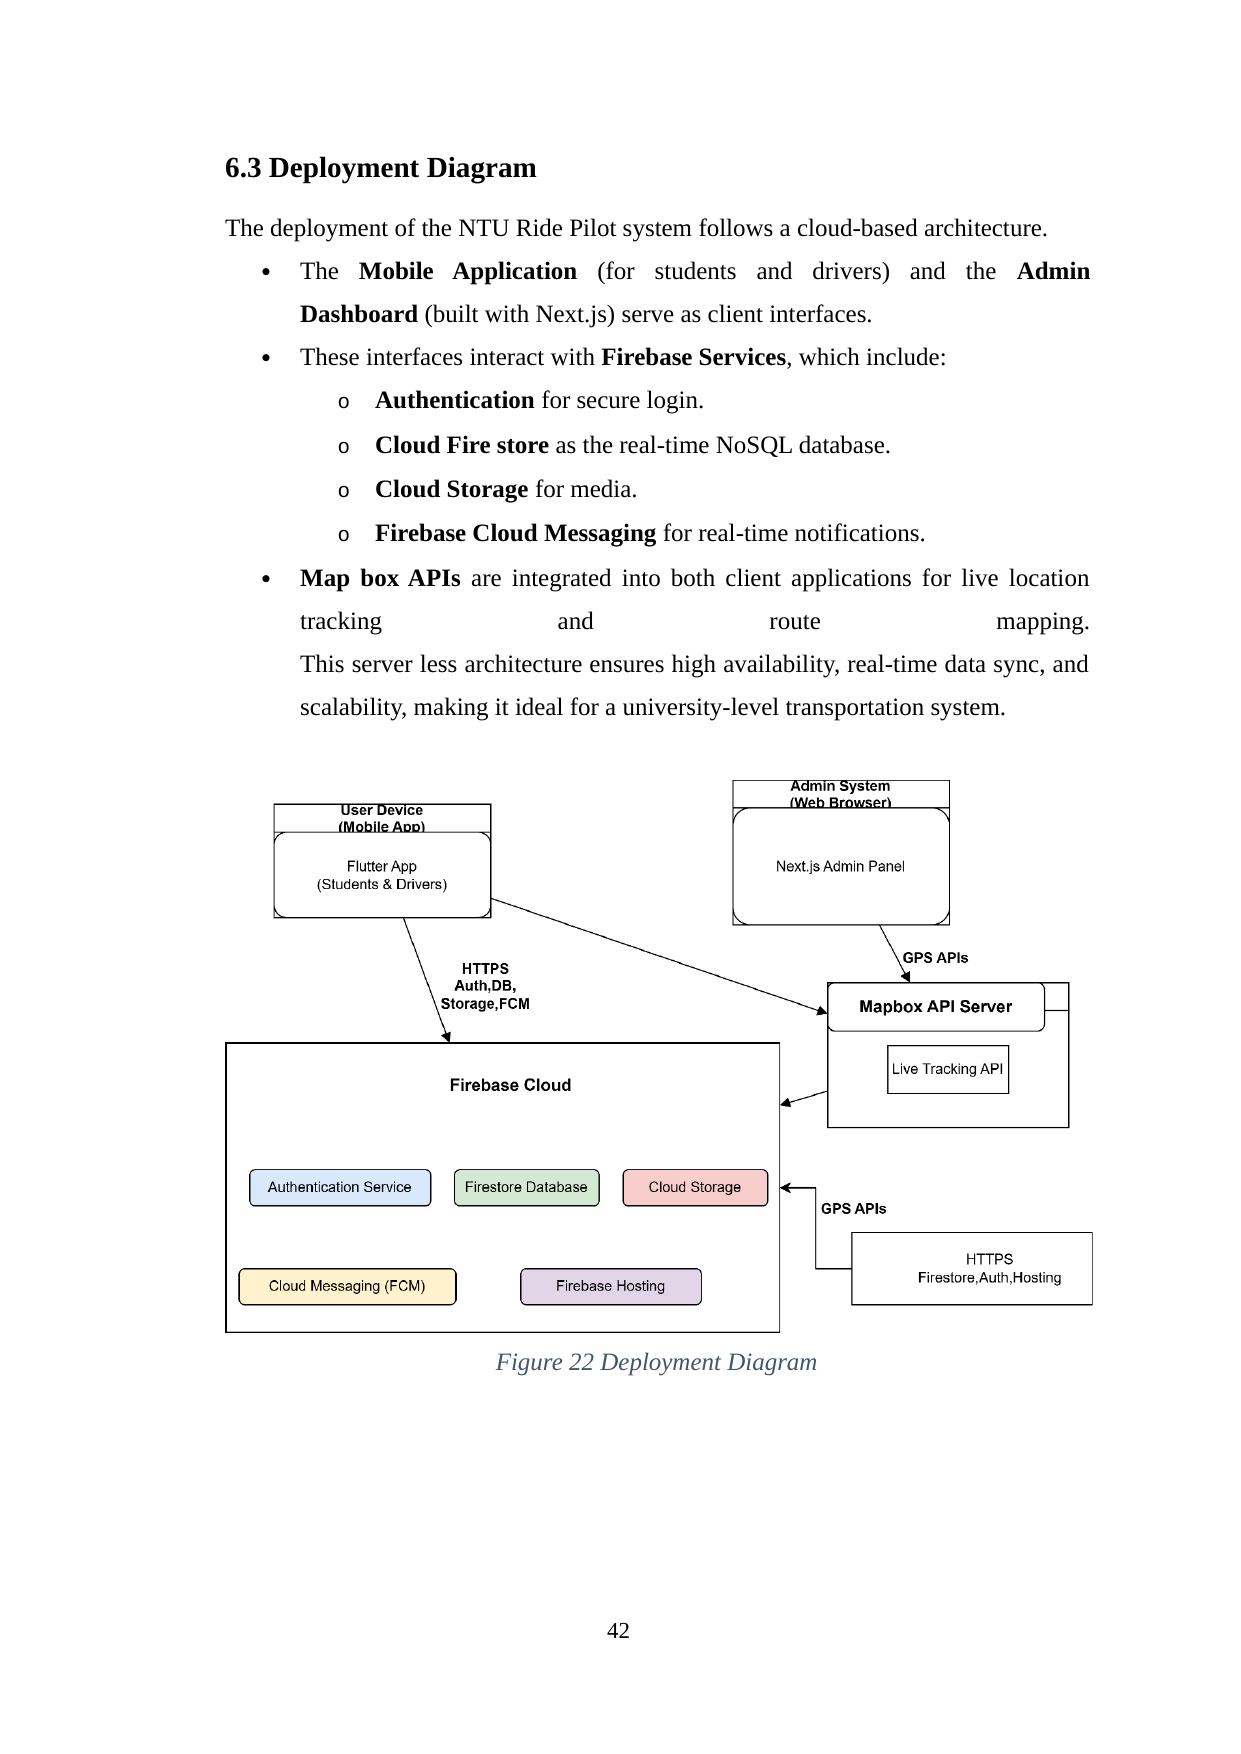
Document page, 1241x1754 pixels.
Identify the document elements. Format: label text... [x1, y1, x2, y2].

picture [225, 778, 1093, 1334]
list Map box APIs are integrated into both client applications for live location tracking and route mapping. This server less architecture ensures high availability, real-time data sync, and scalability, making it ideal for a university-level transportation system. [262, 563, 1090, 721]
list Cloud Fire store as the real-time NoSQL database. [337, 430, 1090, 459]
list The Mobile Application (for students and drivers) and the Admin Dashboard (built with Next.js) serve as client interfaces. [262, 256, 1090, 328]
subtitle 6.3 Deployment Diagram [225, 150, 1090, 183]
list Authentication for secure login. [337, 385, 1090, 415]
text Figure 22 Deployment Diagram [225, 1347, 1090, 1376]
list Cloud Storage for media. [337, 474, 1090, 504]
list These interfaces interact with Firebase Services, which include: [262, 342, 1090, 371]
list Firebase Cloud Messaging for real-time notifications. [337, 518, 1090, 548]
text The deployment of the NTU Ride Pilot system follows a cloud-based architecture. [225, 213, 1090, 242]
